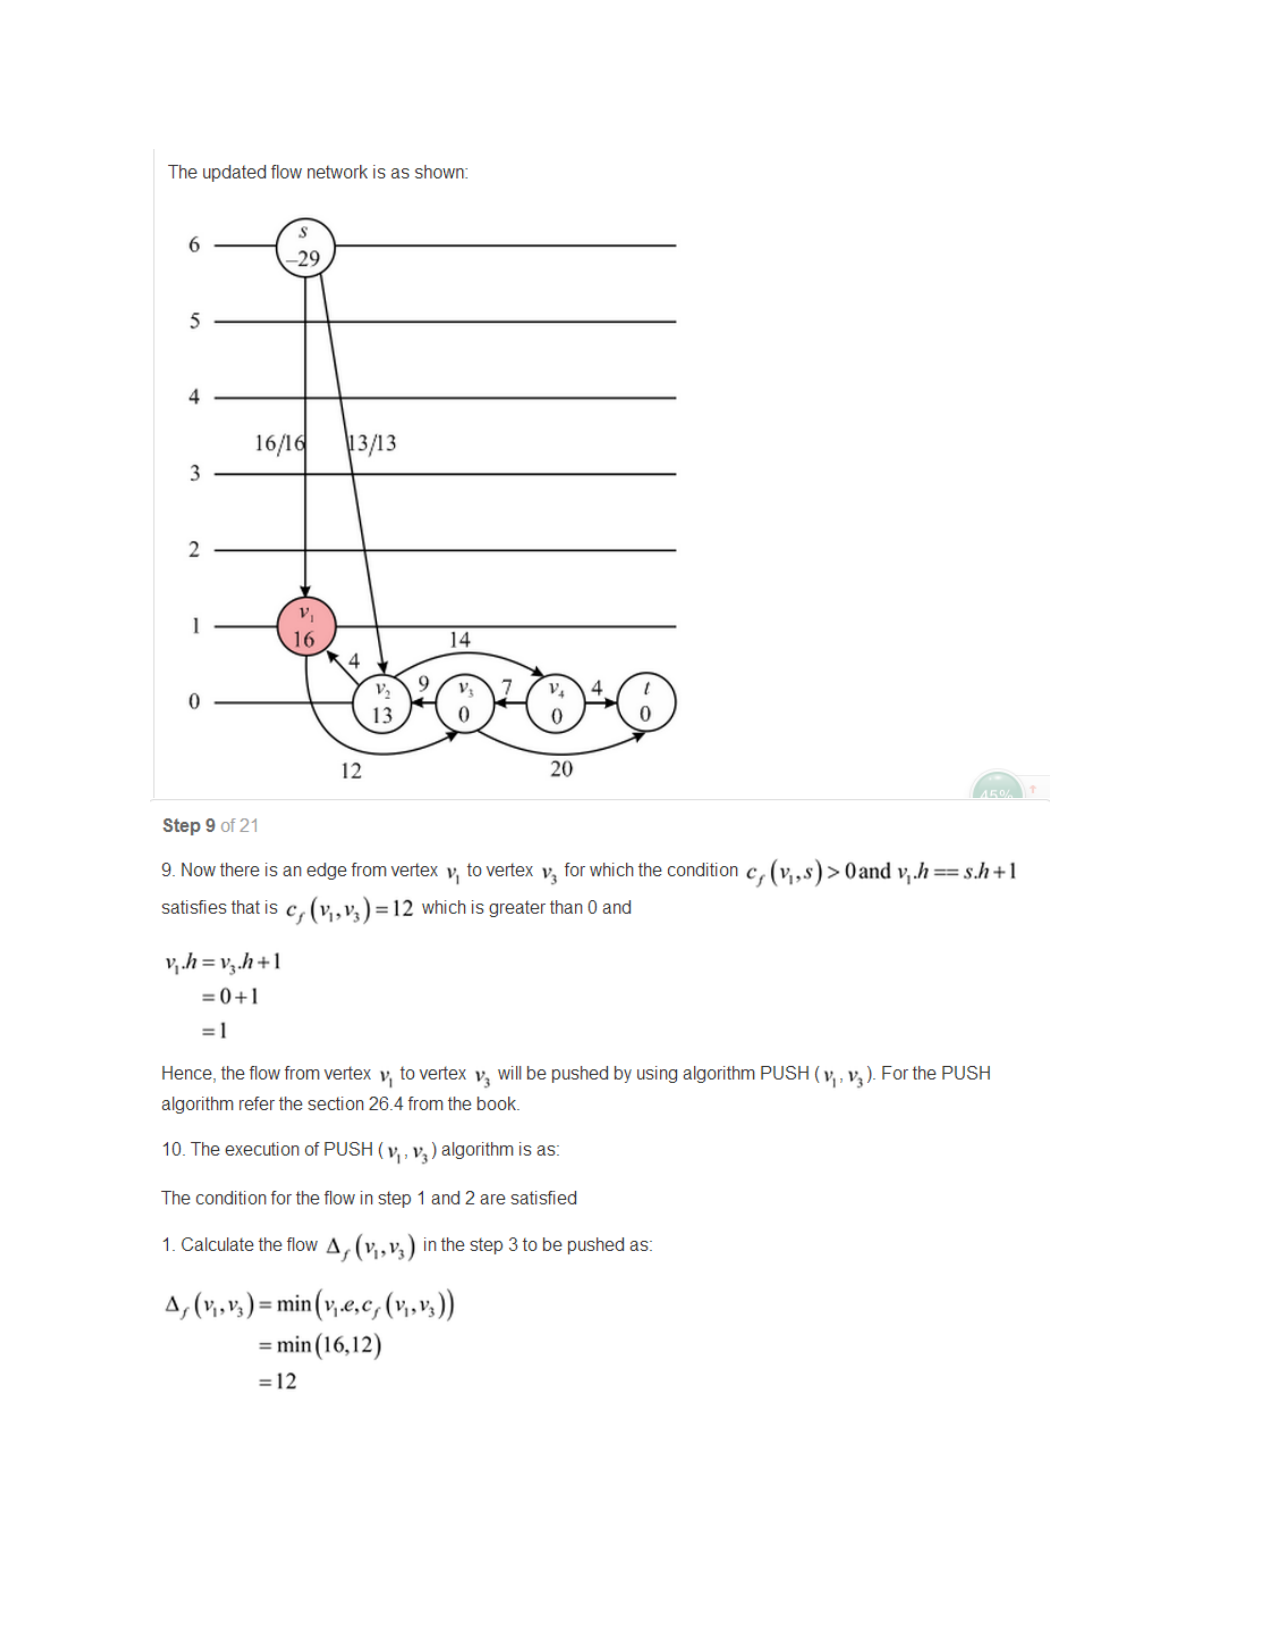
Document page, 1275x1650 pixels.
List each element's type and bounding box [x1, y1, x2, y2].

picture [150, 149, 1050, 1393]
